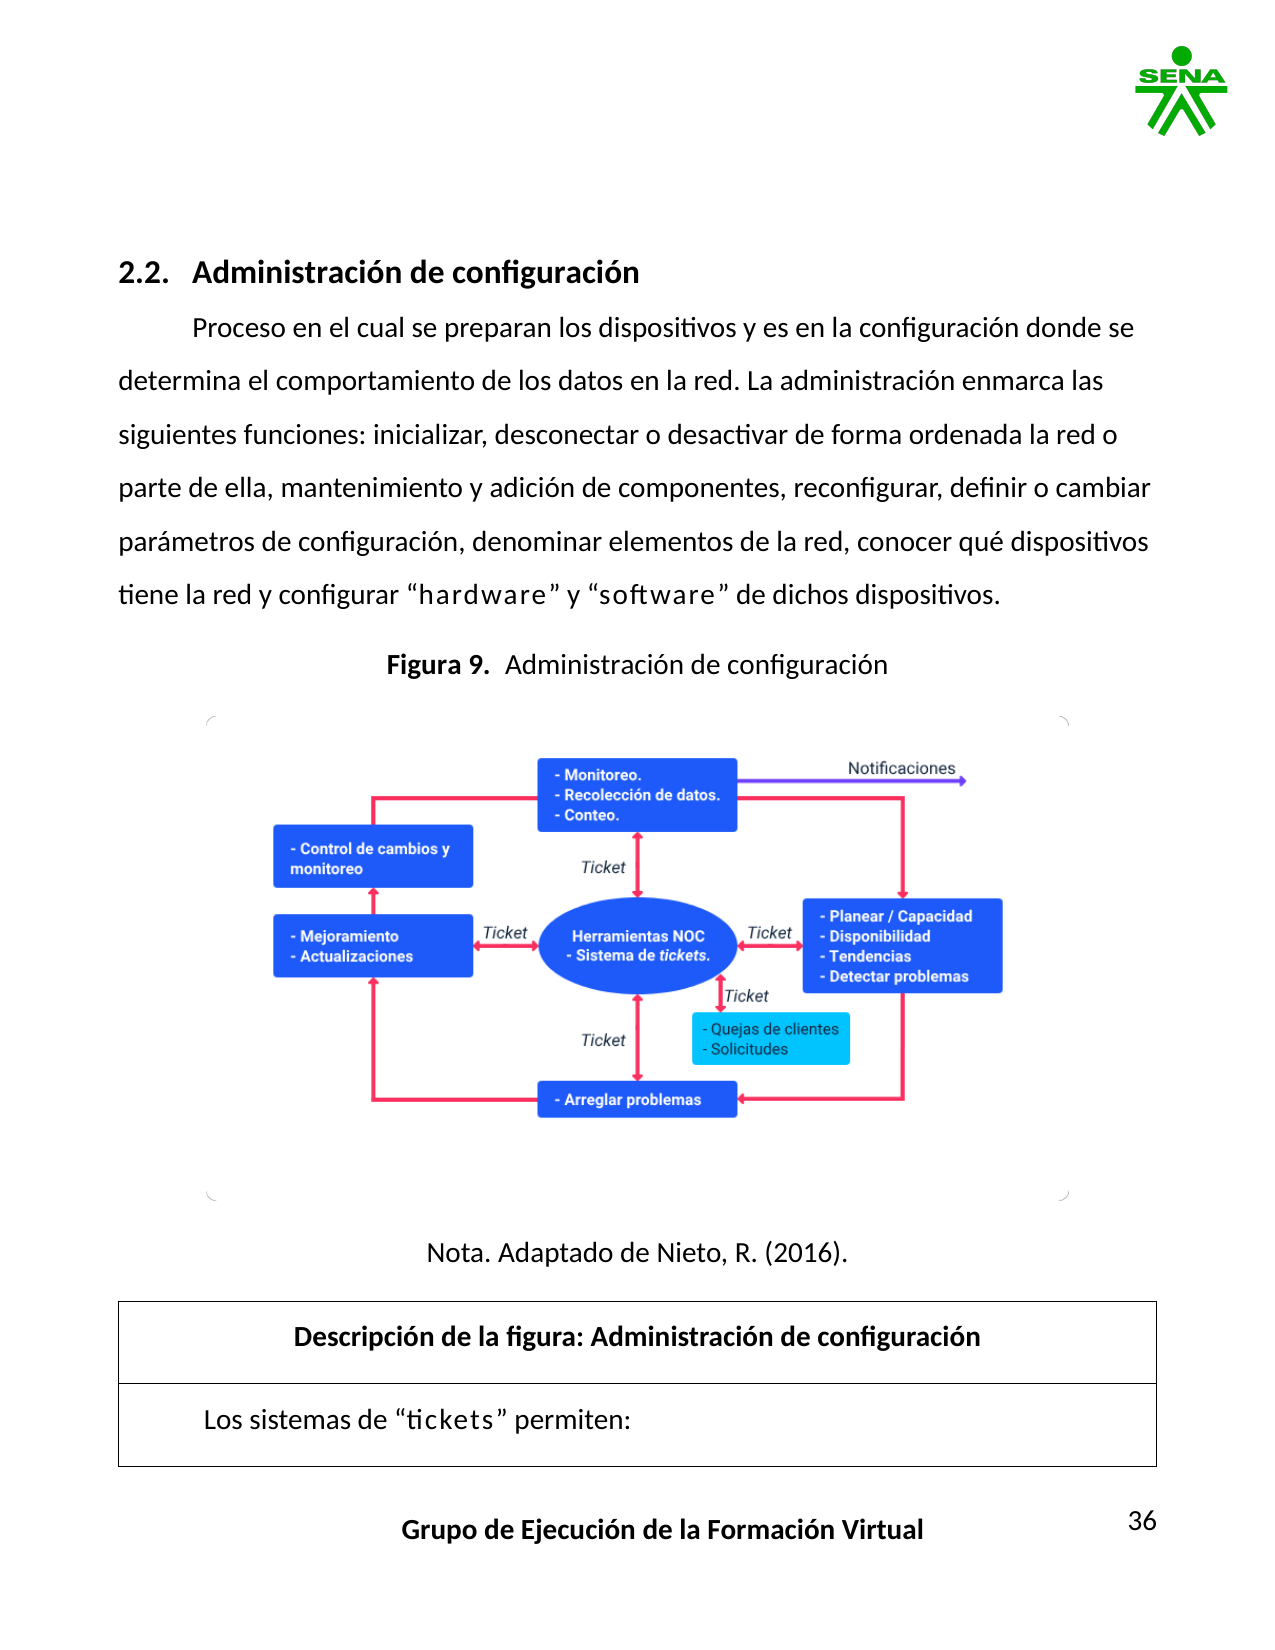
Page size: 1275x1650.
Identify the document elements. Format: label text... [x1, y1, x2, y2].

picture [206, 716, 1069, 1201]
text Proceso en el cual se preparan los dispositivos y es en la configuración donde se determina el comportamiento de los datos en la red. La administración enmarca las siguientes funciones: inicializar, desconectar o desactivar de forma ordenada la red o parte de ella, mantenimiento y adición de componentes, reconfigurar, definir o cambiar parámetros de configuración, denominar elementos de la red, conocer qué dispositivos tiene la red y configurar “hardware” y “software” de dichos dispositivos. [118, 309, 1157, 612]
table_header Descripción de la figura: Administración de configuración [119, 1302, 1156, 1383]
text Administración de configuración [118, 646, 1157, 682]
subtitle Administración de configuración [118, 251, 1157, 292]
picture [1135, 46, 1228, 136]
text Nota. Adaptado de Nieto, R. (2016). [118, 1234, 1157, 1270]
